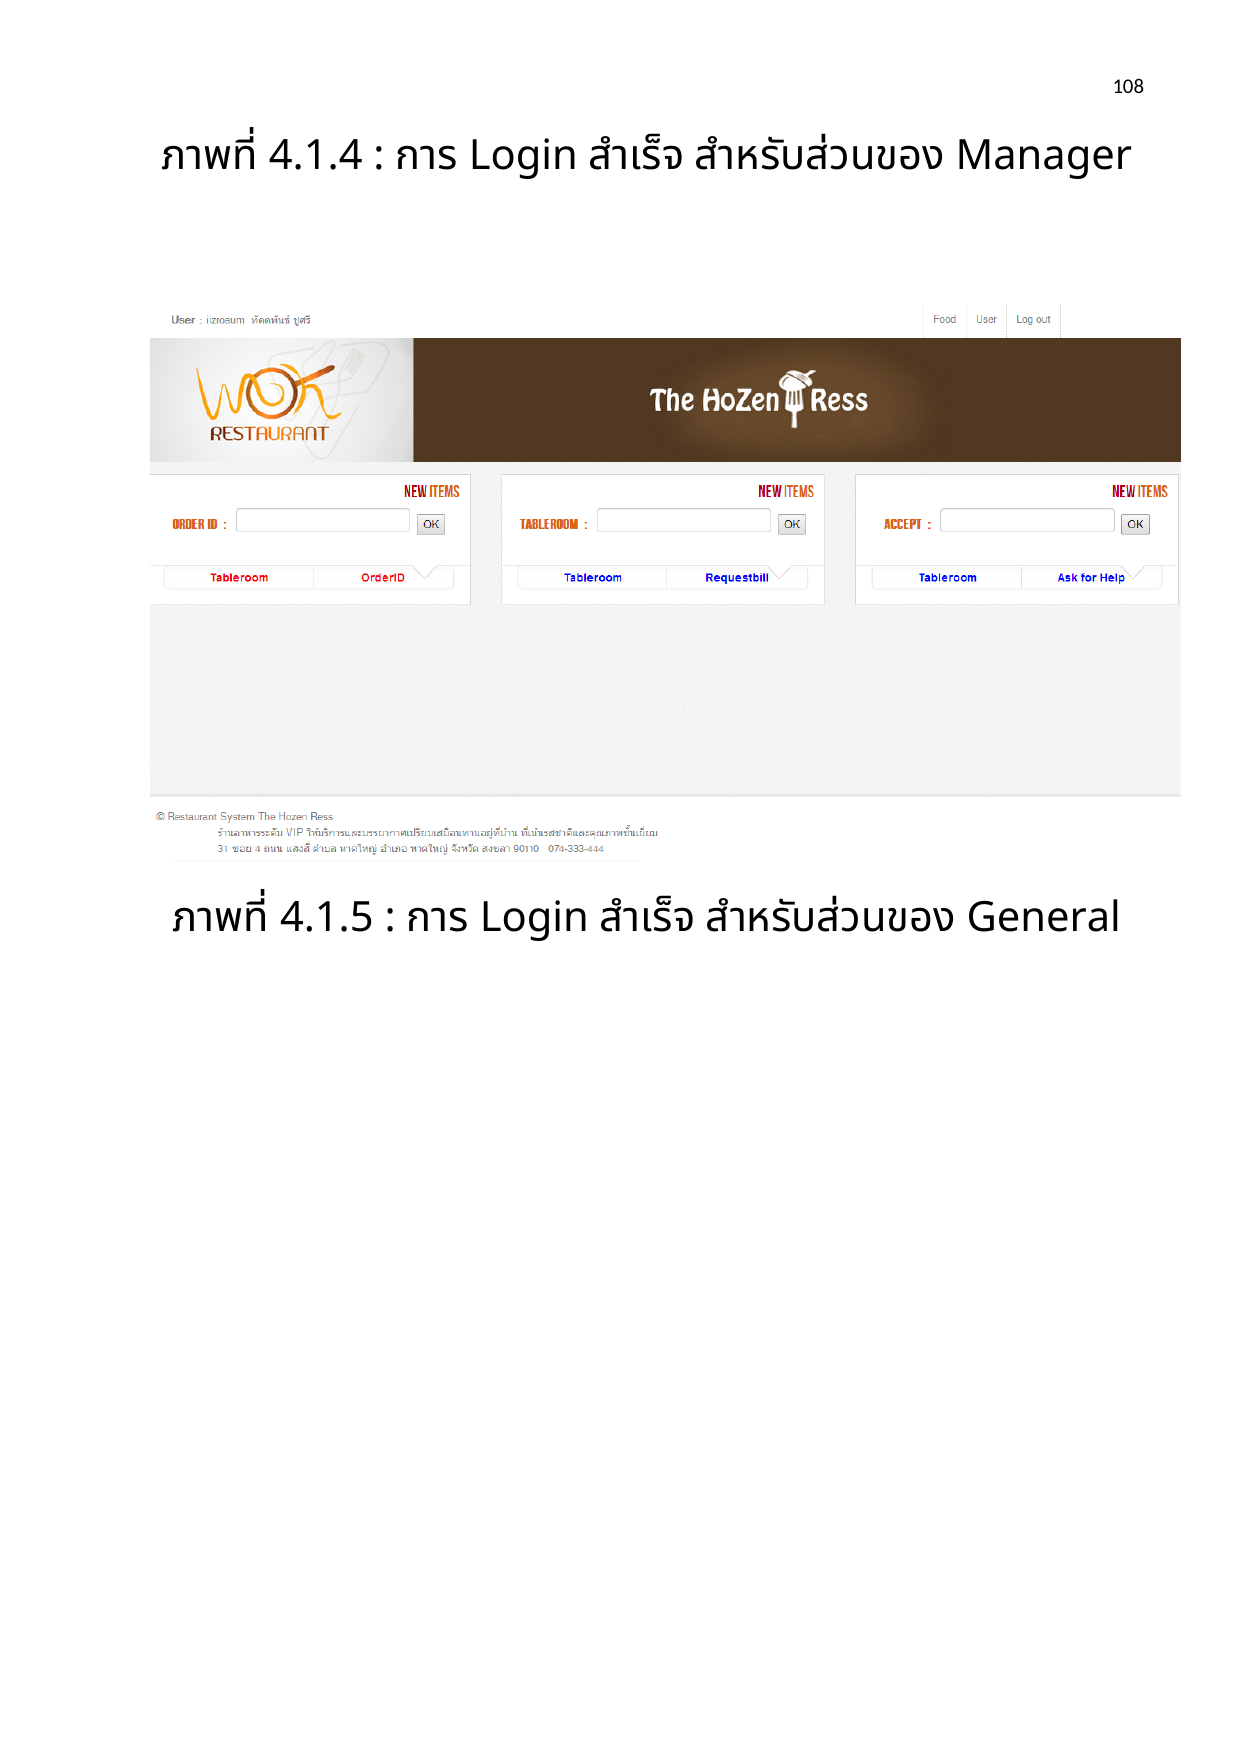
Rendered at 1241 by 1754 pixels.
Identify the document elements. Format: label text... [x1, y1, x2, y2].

picture [149, 304, 1181, 862]
text ภาพที่ 4.1.4 : การ Login สำเร็จ สำหรับส่วนของ Manager [150, 124, 1144, 188]
text ภาพที่ 4.1.5 : การ Login สำเร็จ สำหรับส่วนของ General [150, 886, 1144, 950]
